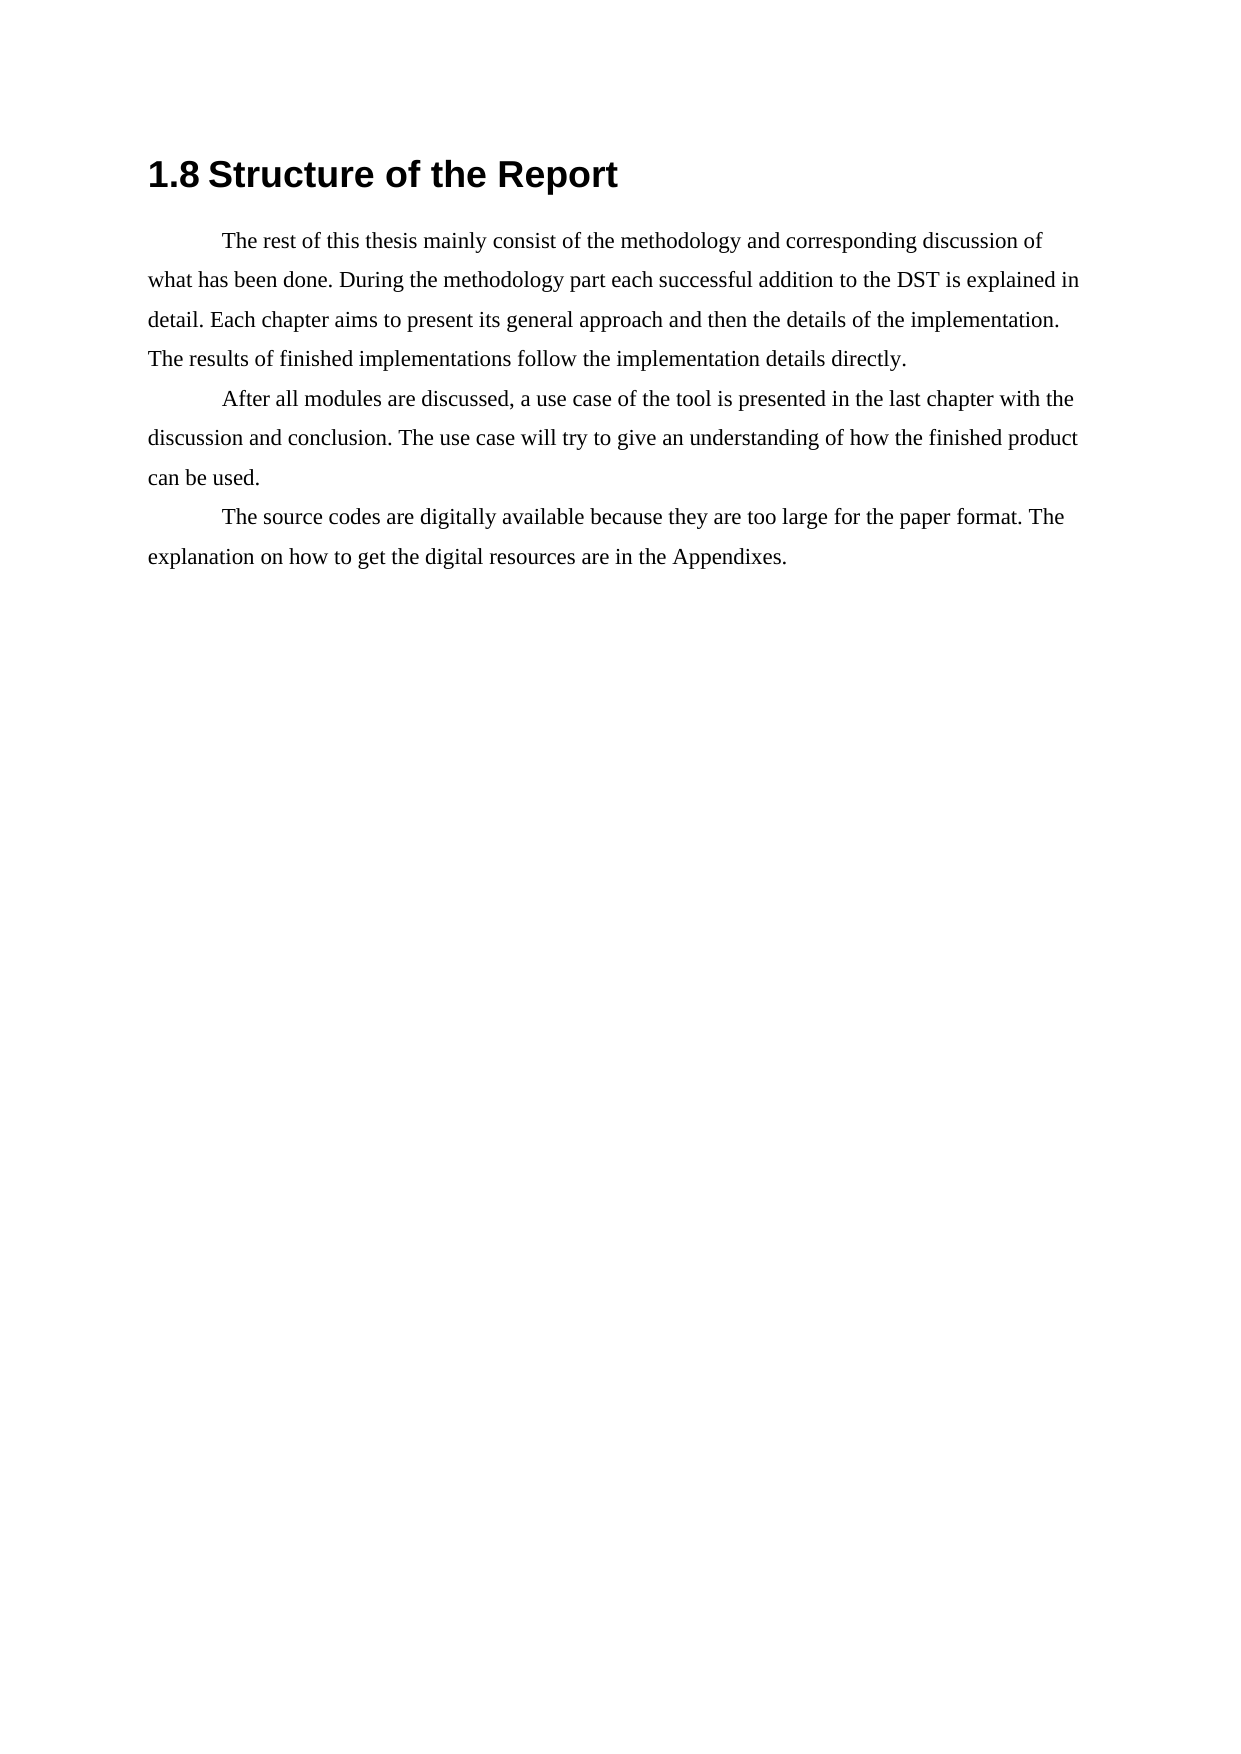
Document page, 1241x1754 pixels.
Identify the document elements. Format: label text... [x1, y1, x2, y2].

subtitle Structure of the Report [148, 152, 1092, 195]
text The rest of this thesis mainly consist of the methodology and corresponding discussion of what has been done. During the methodology part each successful addition to the DST is explained in detail. Each chapter aims to present its general approach and then the details of the implementation. The results of finished implementations follow the implementation details directly. [148, 227, 1092, 372]
text After all modules are discussed, a use case of the tool is presented in the last chapter with the discussion and conclusion. The use case will try to give an understanding of how the finished product can be used. [148, 385, 1092, 490]
text The source codes are digitally available because they are too large for the paper format. The explanation on how to get the digital resources are in the Appendixes. [148, 503, 1092, 569]
